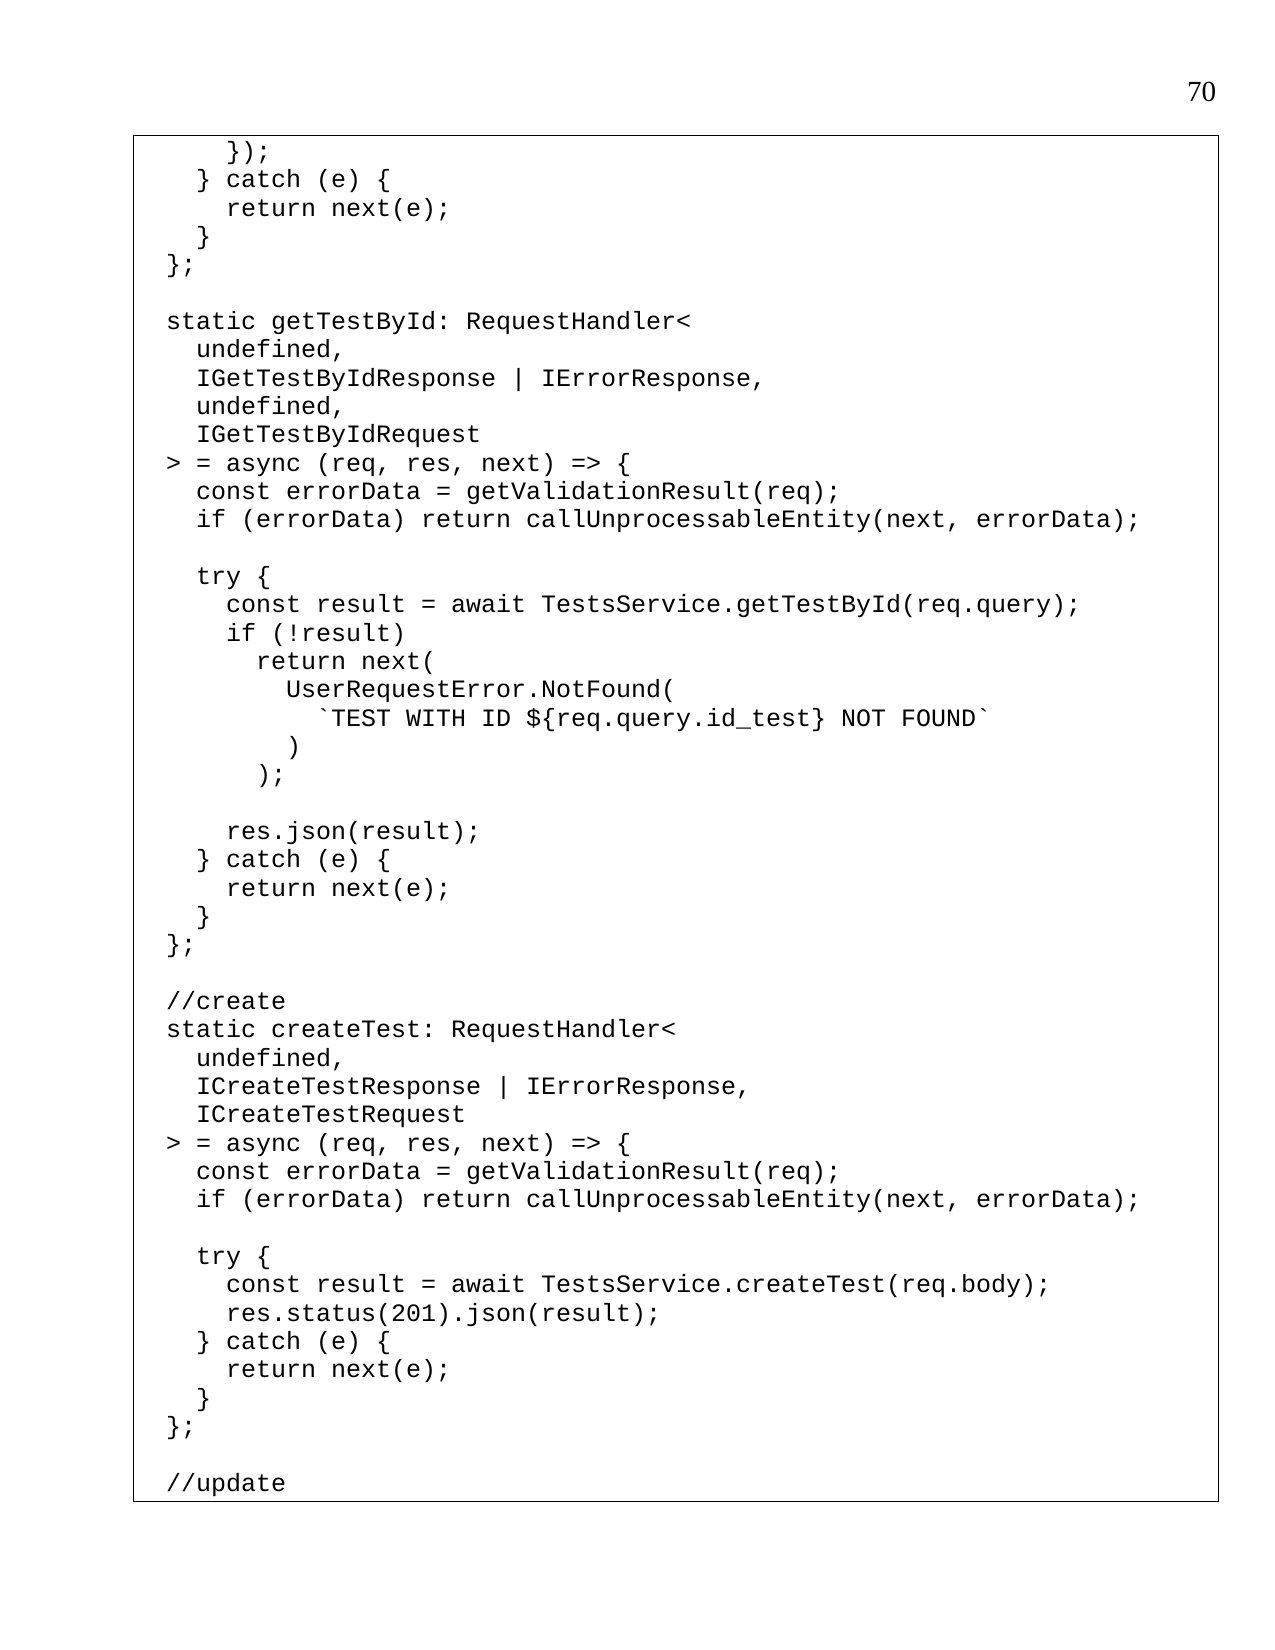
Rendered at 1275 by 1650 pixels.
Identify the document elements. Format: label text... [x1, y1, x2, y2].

text //create [136, 988, 1216, 1017]
text ICreateTestRequest [136, 1102, 1216, 1130]
text res.status(201).json(result); [136, 1300, 1216, 1328]
text res.json(result); [136, 818, 1216, 847]
text try { [136, 563, 1216, 592]
text return next(e); [136, 1357, 1216, 1385]
text const errorData = getValidationResult(req); [136, 1158, 1216, 1187]
text }); [134, 136, 1218, 167]
text } catch (e) { [136, 847, 1216, 875]
text } [136, 1385, 1216, 1413]
text static getTestById: RequestHandler< [136, 308, 1216, 337]
text UserRequestError.NotFound( [136, 677, 1216, 705]
text return next(e); [136, 875, 1216, 903]
text //update [134, 1467, 1218, 1501]
text } catch (e) { [136, 1328, 1216, 1357]
text }; [136, 252, 1216, 280]
text > = async (req, res, next) => { [136, 450, 1216, 478]
text const result = await TestsService.createTest(req.body); [136, 1272, 1216, 1300]
text return next( [136, 648, 1216, 677]
text }; [136, 1413, 1216, 1442]
text if (errorData) return callUnprocessableEntity(next, errorData); [136, 507, 1216, 535]
text } [136, 903, 1216, 932]
text if (errorData) return callUnprocessableEntity(next, errorData); [136, 1187, 1216, 1215]
text } catch (e) { [136, 167, 1216, 195]
text const errorData = getValidationResult(req); [136, 478, 1216, 507]
text static createTest: RequestHandler< [136, 1017, 1216, 1045]
text undefined, [136, 393, 1216, 422]
text } [136, 223, 1216, 252]
text > = async (req, res, next) => { [136, 1130, 1216, 1158]
text `TEST WITH ID ${req.query.id_test} NOT FOUND` [136, 705, 1216, 733]
text return next(e); [136, 195, 1216, 223]
text ); [136, 762, 1216, 790]
text ICreateTestResponse | IErrorResponse, [136, 1073, 1216, 1102]
text }; [136, 932, 1216, 960]
text const result = await TestsService.getTestById(req.query); [136, 592, 1216, 620]
text IGetTestByIdResponse | IErrorResponse, [136, 365, 1216, 393]
text try { [136, 1243, 1216, 1272]
text ) [136, 733, 1216, 762]
text undefined, [136, 337, 1216, 365]
text IGetTestByIdRequest [136, 422, 1216, 450]
text if (!result) [136, 620, 1216, 648]
text undefined, [136, 1045, 1216, 1073]
